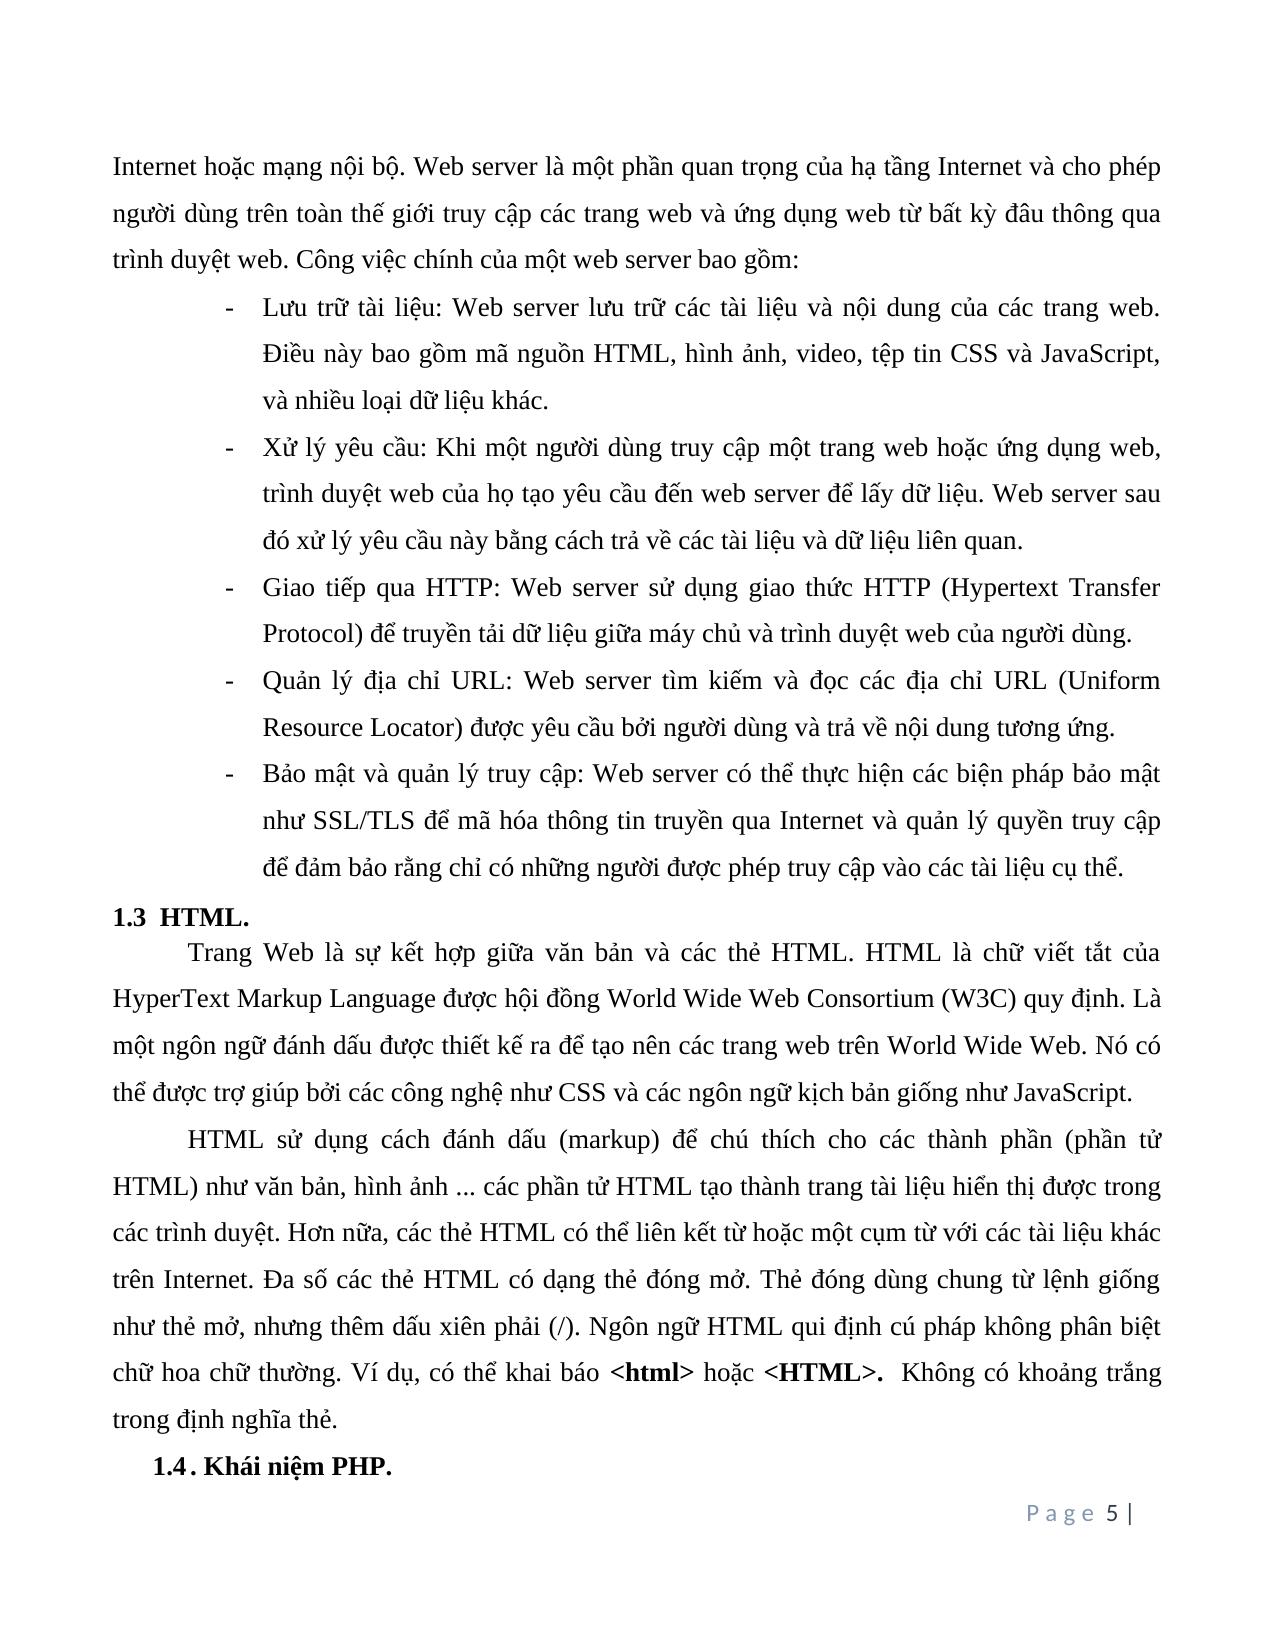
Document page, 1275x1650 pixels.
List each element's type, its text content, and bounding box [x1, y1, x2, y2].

list Lưu trữ tài liệu: Web server lưu trữ các tài liệu và nội dung của các trang web. Điều này bao gồm mã nguồn HTML, hình ảnh, video, tệp tin CSS và JavaScript, và nhiều loại dữ liệu khác. [225, 291, 1162, 415]
list Quản lý địa chỉ URL: Web server tìm kiếm và đọc các địa chỉ URL (Uniform Resource Locator) được yêu cầu bởi người dùng và trả về nội dung tương ứng. [225, 664, 1162, 742]
text Trang Web là sự kết hợp giữa văn bản và các thẻ HTML. HTML là chữ viết tắt của HyperText Markup Language được hội đồng World Wide Web Consortium (W3C) quy định. Là một ngôn ngữ đánh dấu được thiết kế ra để tạo nên các trang web trên World Wide Web. Nó có thể được trợ giúp bởi các công nghệ như CSS và các ngôn ngữ kịch bản giống như JavaScript. [112, 936, 1162, 1107]
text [112, 150, 1162, 274]
list Bảo mật và quản lý truy cập: Web server có thể thực hiện các biện pháp bảo mật như SSL/TLS để mã hóa thông tin truyền qua Internet và quản lý quyền truy cập để đảm bảo rằng chỉ có những người được phép truy cập vào các tài liệu cụ thể. [225, 757, 1162, 882]
text HTML sử dụng cách đánh dấu (markup) để chú thích cho các thành phần (phần tử HTML) như văn bản, hình ảnh ... các phần tử HTML tạo thành trang tài liệu hiển thị được trong các trình duyệt. Hơn nữa, các thẻ HTML có thể liên kết từ hoặc một cụm từ với các tài liệu khác trên Internet. Đa số các thẻ HTML có dạng thẻ đóng mở. Thẻ đóng dùng chung từ lệnh giống như thẻ mở, nhưng thêm dấu xiên phải (/). Ngôn ngữ HTML qui định cú pháp không phân biệt chữ hoa chữ thường. Ví dụ, có thể khai báo <html> hoặc <HTML>. Không có khoảng trắng trong định nghĩa thẻ. [112, 1123, 1162, 1434]
list . Khái niệm PHP. [152, 1450, 1162, 1481]
list Xử lý yêu cầu: Khi một người dùng truy cập một trang web hoặc ứng dụng web, trình duyệt web của họ tạo yêu cầu đến web server để lấy dữ liệu. Web server sau đó xử lý yêu cầu này bằng cách trả về các tài liệu và dữ liệu liên quan. [225, 431, 1162, 555]
list Giao tiếp qua HTTP: Web server sử dụng giao thức HTTP (Hypertext Transfer Protocol) để truyền tải dữ liệu giữa máy chủ và trình duyệt web của người dùng. [225, 571, 1162, 648]
subtitle 1.3 HTML. [112, 901, 1162, 933]
